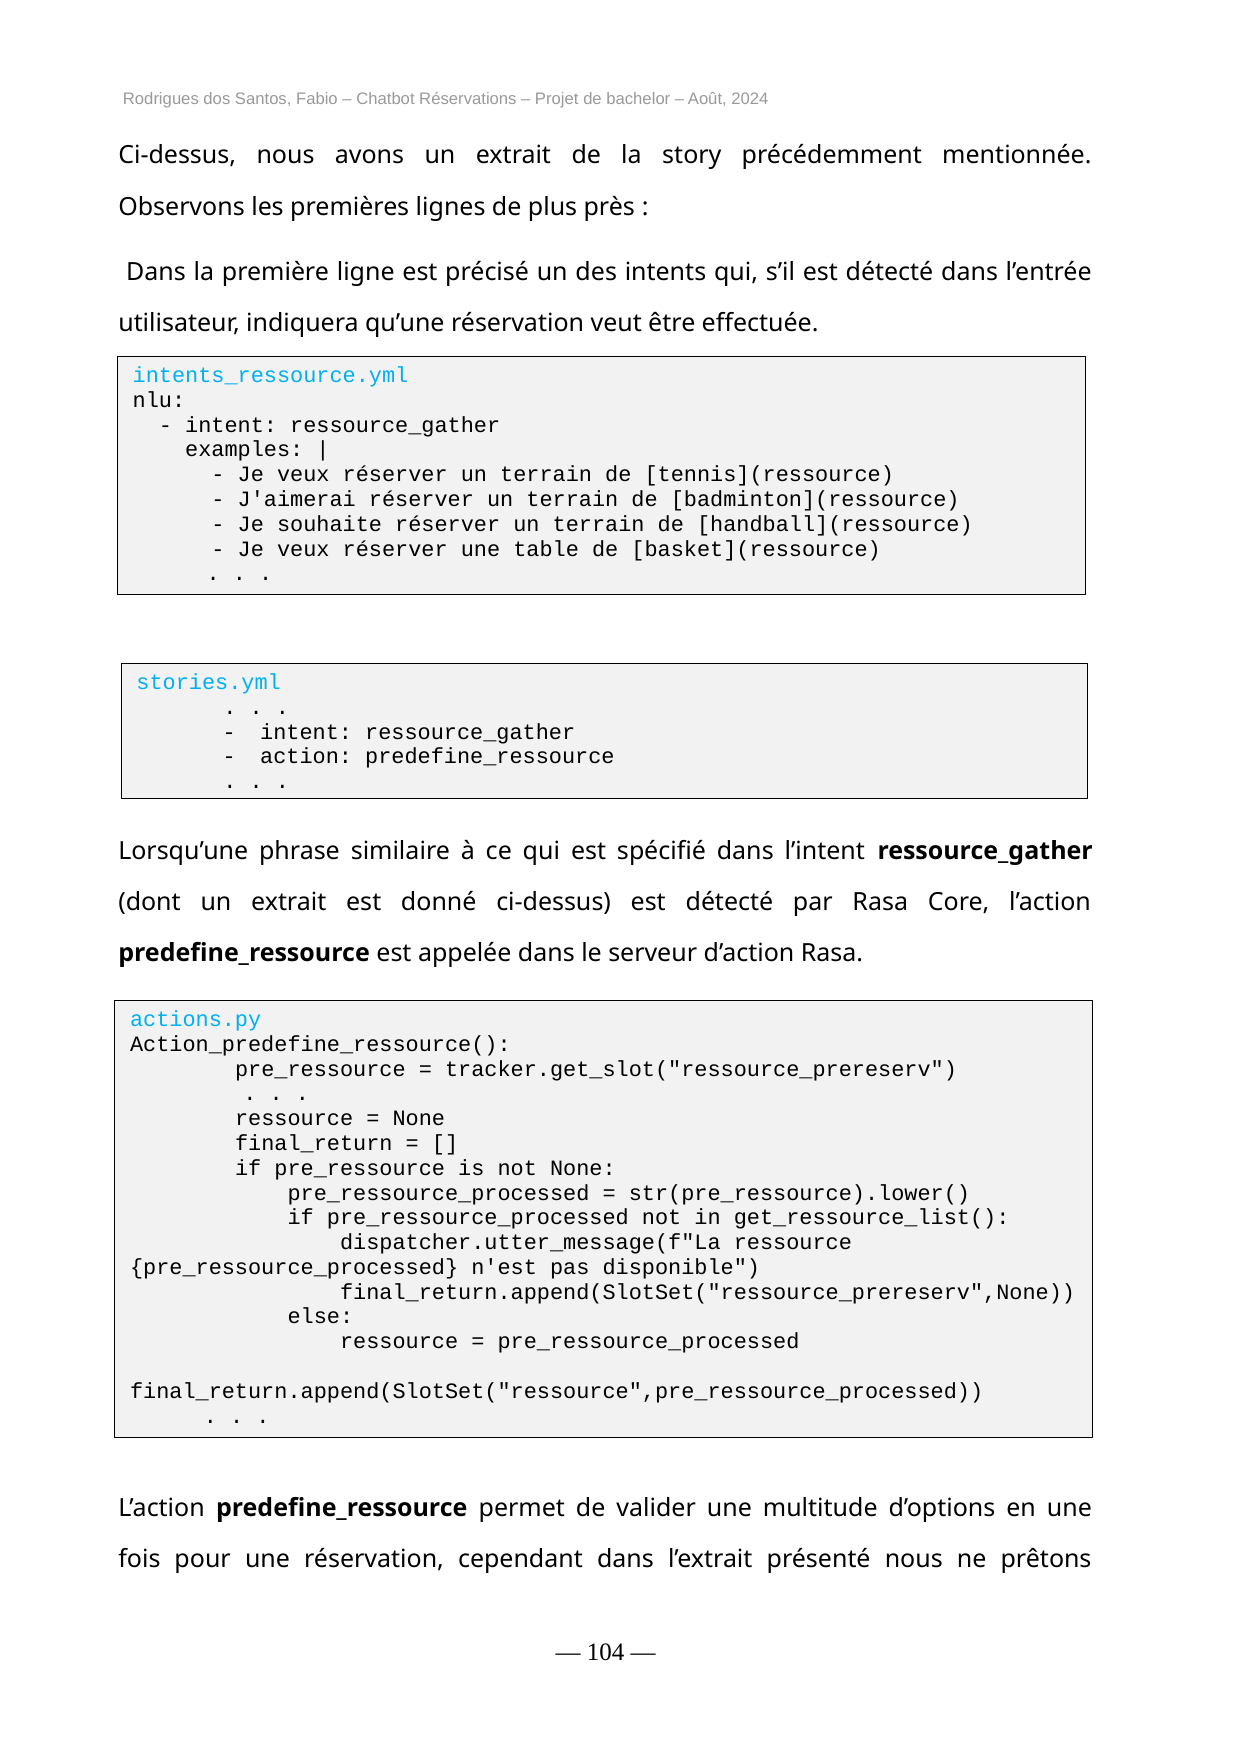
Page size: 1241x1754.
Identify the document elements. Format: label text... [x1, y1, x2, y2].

list Ci-dessus, nous avons un extrait de la story précédemment mentionnée. Observons les premières lignes de plus près : [118, 137, 1093, 222]
text Lorsqu’une phrase similaire à ce qui est spécifié dans l’intent ressource_gather (dont un extrait est donné ci-dessus) est détecté par Rasa Core, l’action predefine_ressource est appelée dans le serveur d’action Rasa. [118, 371, 1093, 969]
text Dans la première ligne est précisé un des intents qui, s’il est détecté dans l’entrée utilisateur, indiquera qu’une réservation veut être effectuée. [118, 254, 1093, 339]
